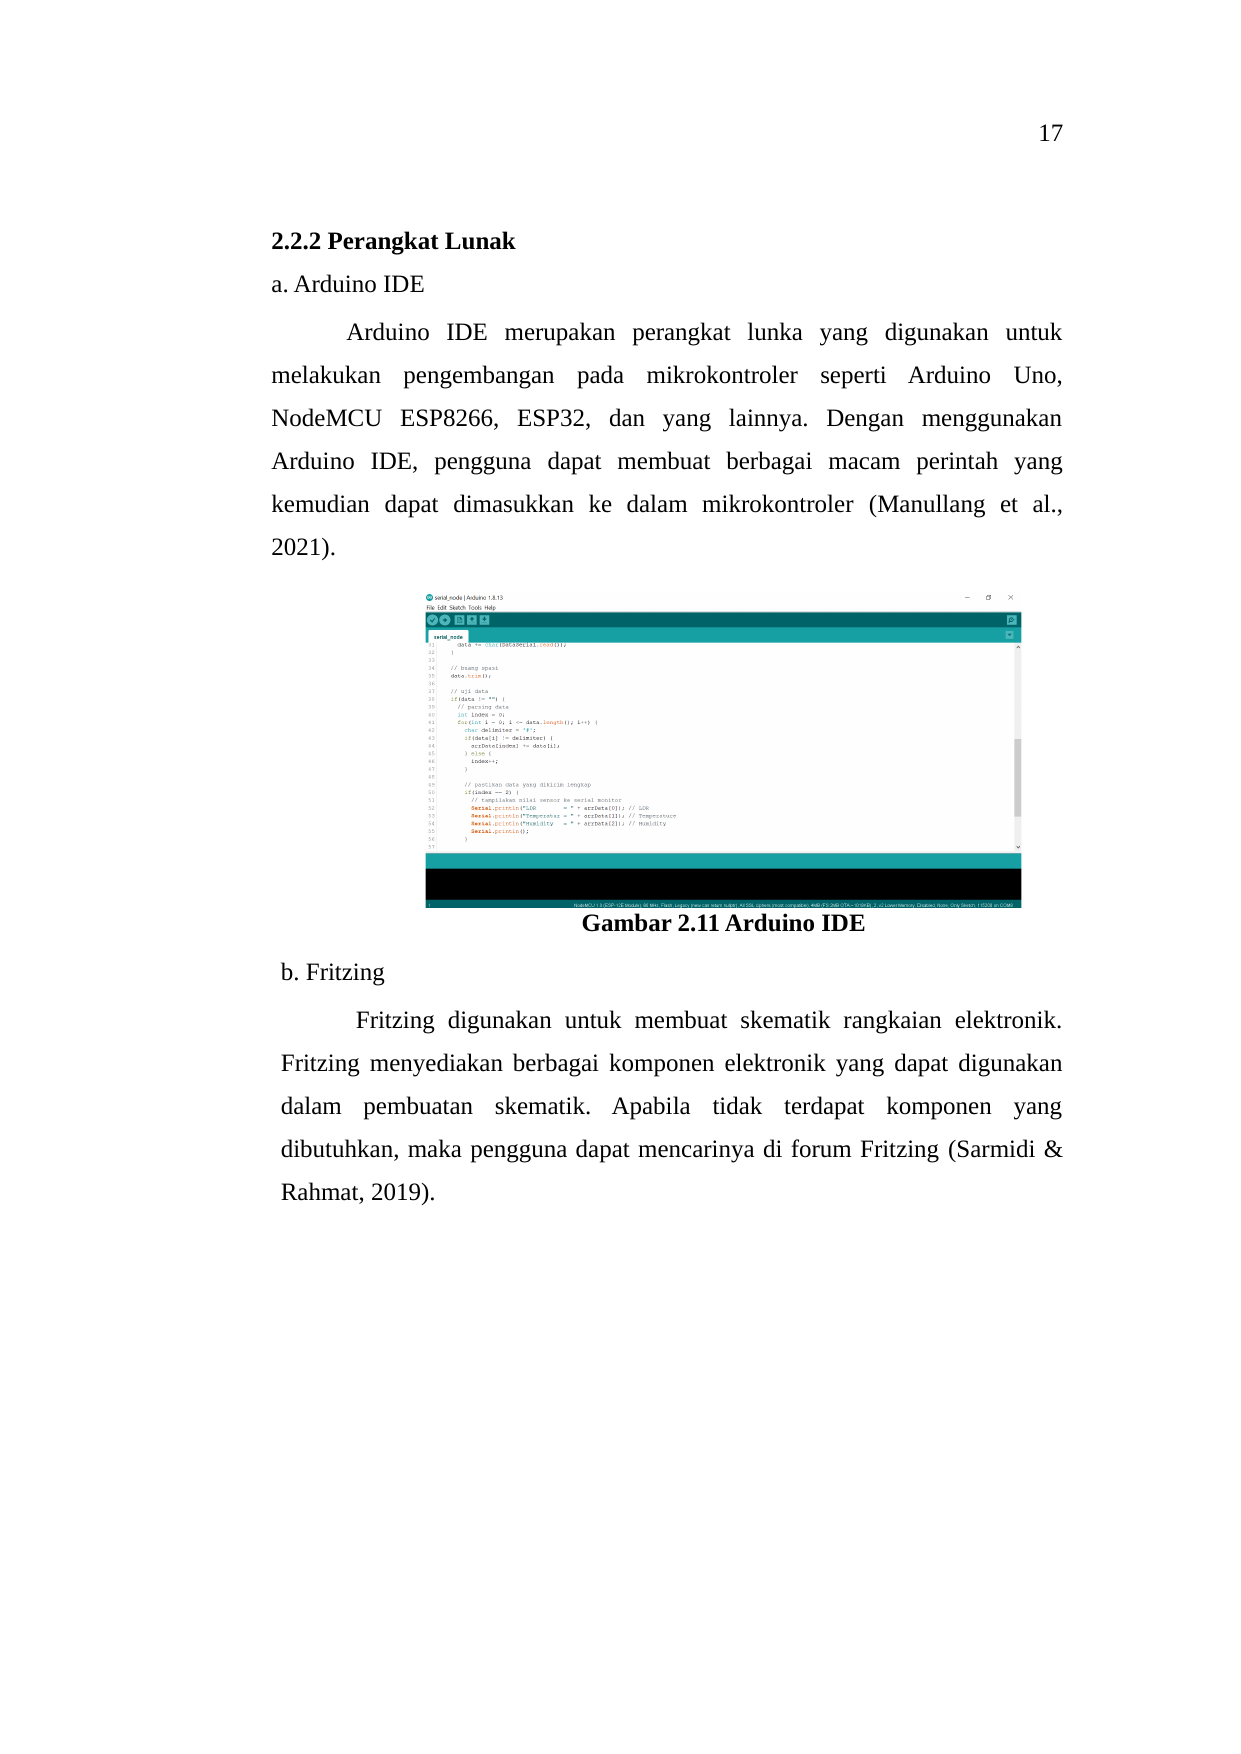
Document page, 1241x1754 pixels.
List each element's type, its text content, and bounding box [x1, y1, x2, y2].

text Fritzing digunakan untuk membuat skematik rangkaian elektronik. Fritzing menyediakan berbagai komponen elektronik yang dapat digunakan dalam pembuatan skematik. Apabila tidak terdapat komponen yang dibutuhkan, maka pengguna dapat mencarinya di forum Fritzing (Sarmidi & Rahmat, 2019). [281, 1005, 1063, 1206]
text Arduino IDE merupakan perangkat lunka yang digunakan untuk melakukan pengembangan pada mikrokontroler seperti Arduino Uno, NodeMCU ESP8266, ESP32, dan yang lainnya. Dengan menggunakan Arduino IDE, pengguna dapat membuat berbagai macam perintah yang kemudian dapat dimasukkan ke dalam mikrokontroler (Manullang et al., 2021). [271, 317, 1063, 561]
text b. Fritzing [281, 957, 1063, 986]
subtitle Perangkat Lunak [271, 226, 1063, 255]
text a. Arduino IDE [236, 269, 1063, 298]
picture [425, 592, 1022, 908]
